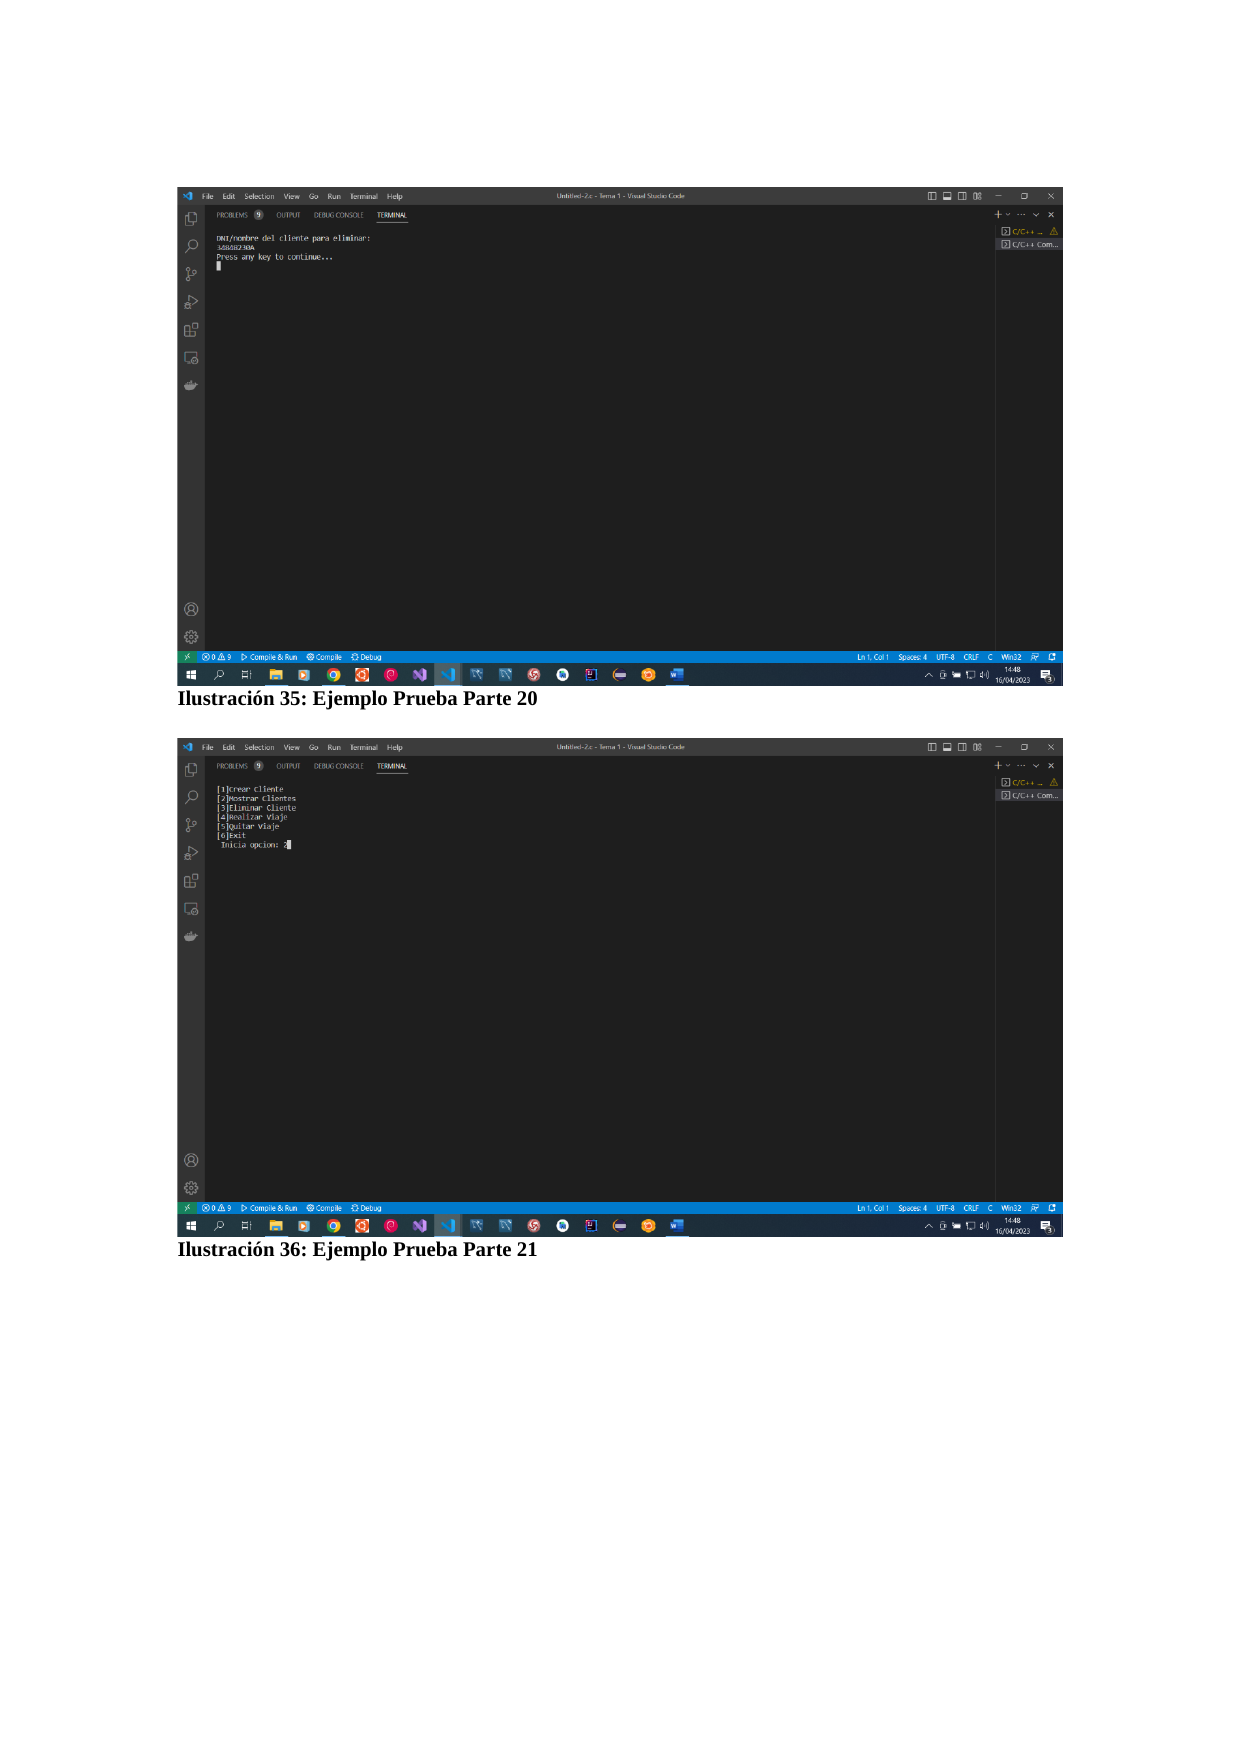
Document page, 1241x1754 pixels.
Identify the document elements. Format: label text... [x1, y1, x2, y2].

picture [177, 187, 1063, 686]
picture [177, 738, 1063, 1237]
